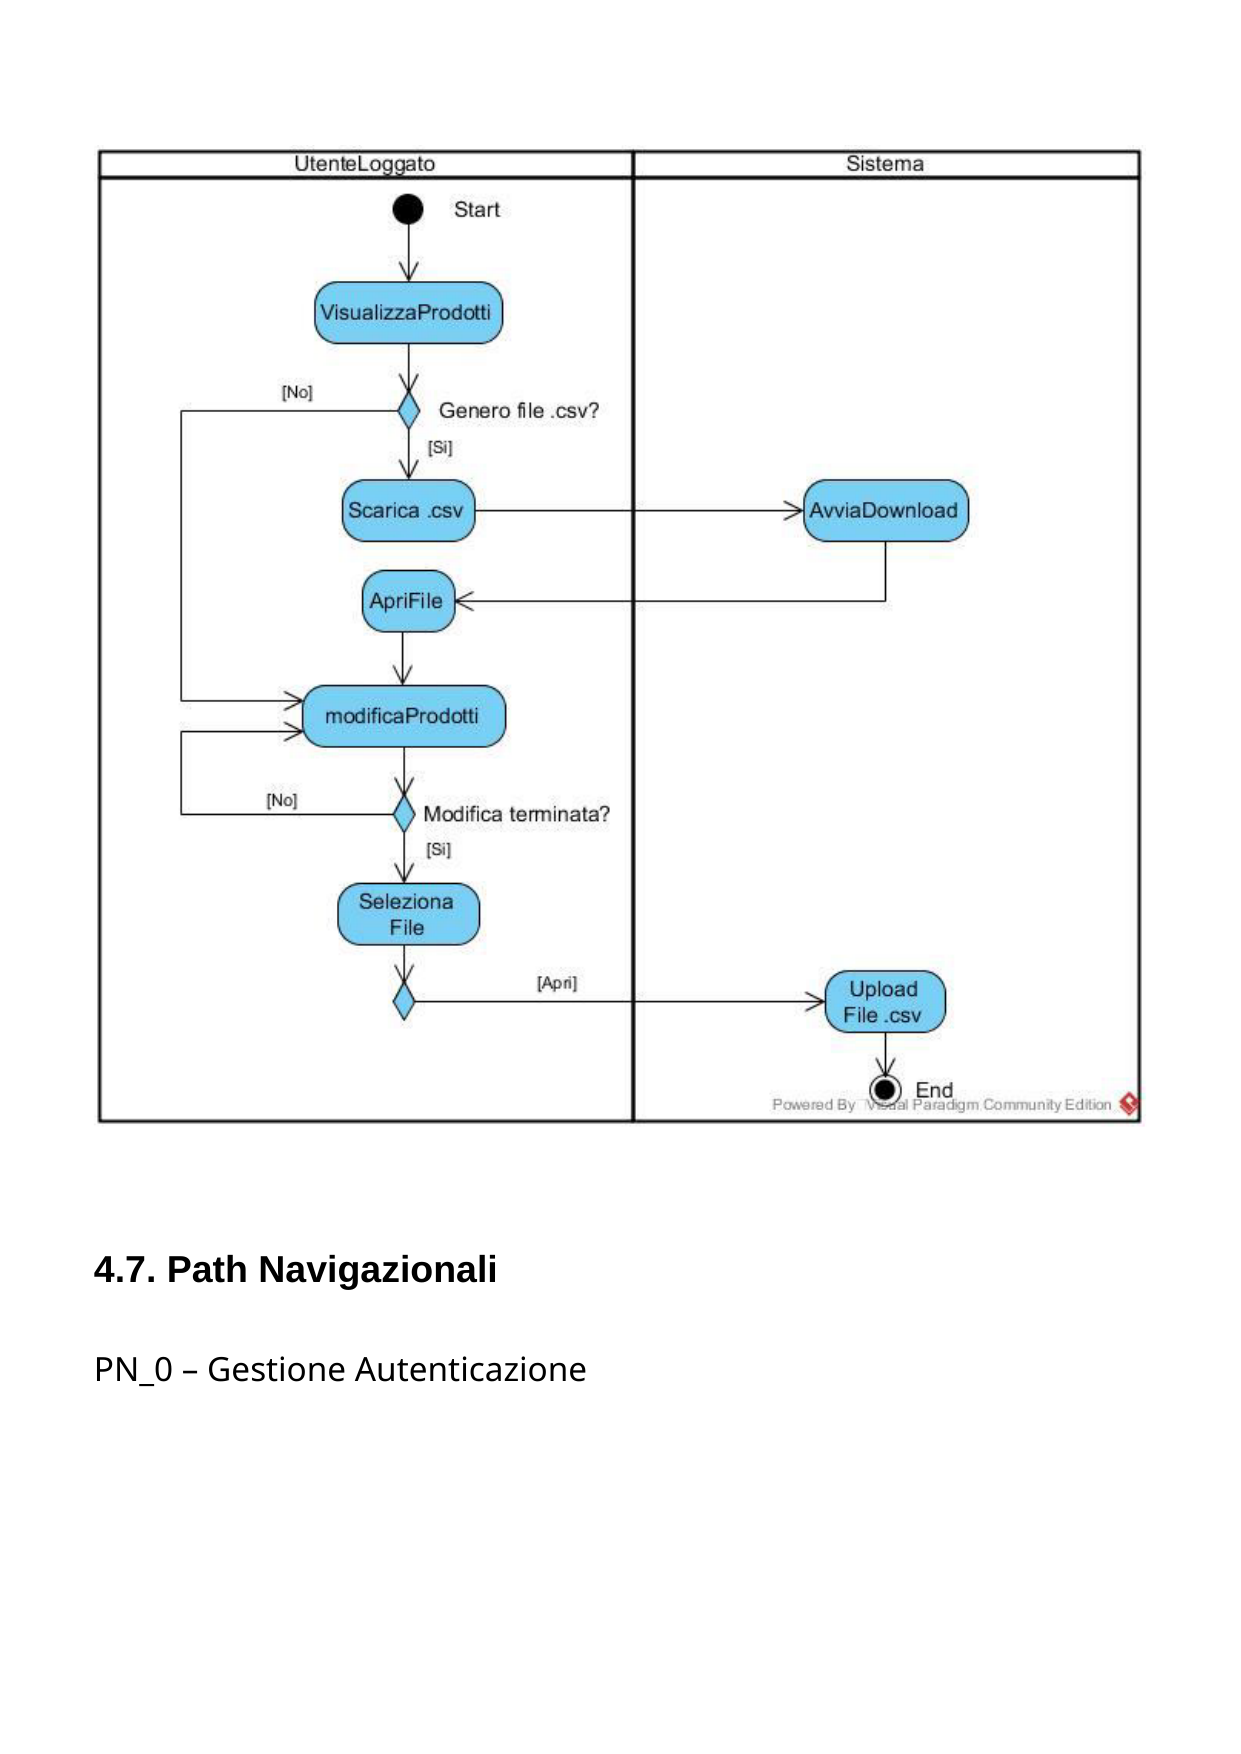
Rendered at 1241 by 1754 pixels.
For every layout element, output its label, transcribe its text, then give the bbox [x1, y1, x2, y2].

text 4.7. Path Navigazionali [94, 1247, 1146, 1291]
text PN_0 – Gestione Autenticazione [94, 1346, 1146, 1391]
